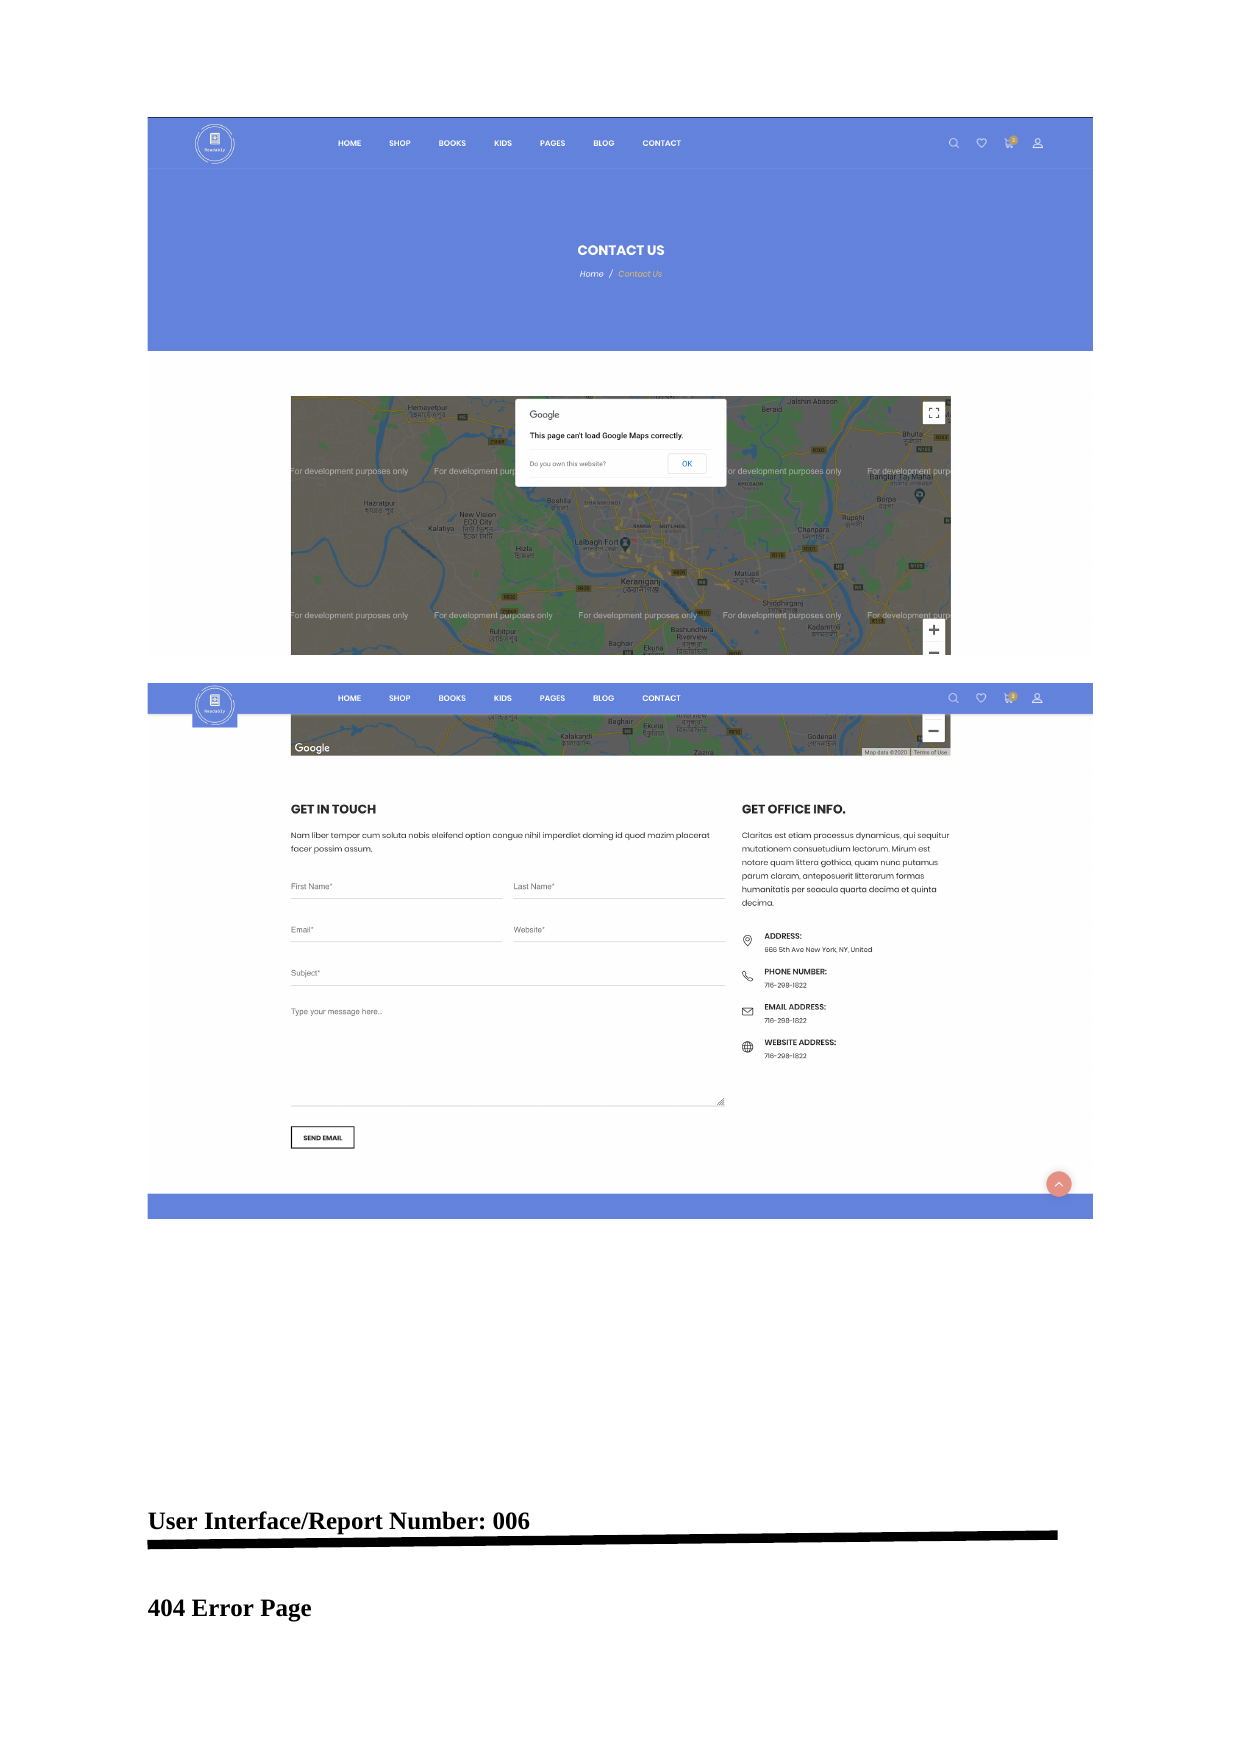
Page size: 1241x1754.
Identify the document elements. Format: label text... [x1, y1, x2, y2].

text 404 Error Page [148, 1593, 1090, 1621]
text User Interface/Report Number: 006 [148, 1506, 1090, 1535]
picture [147, 117, 1093, 655]
picture [147, 683, 1093, 1219]
